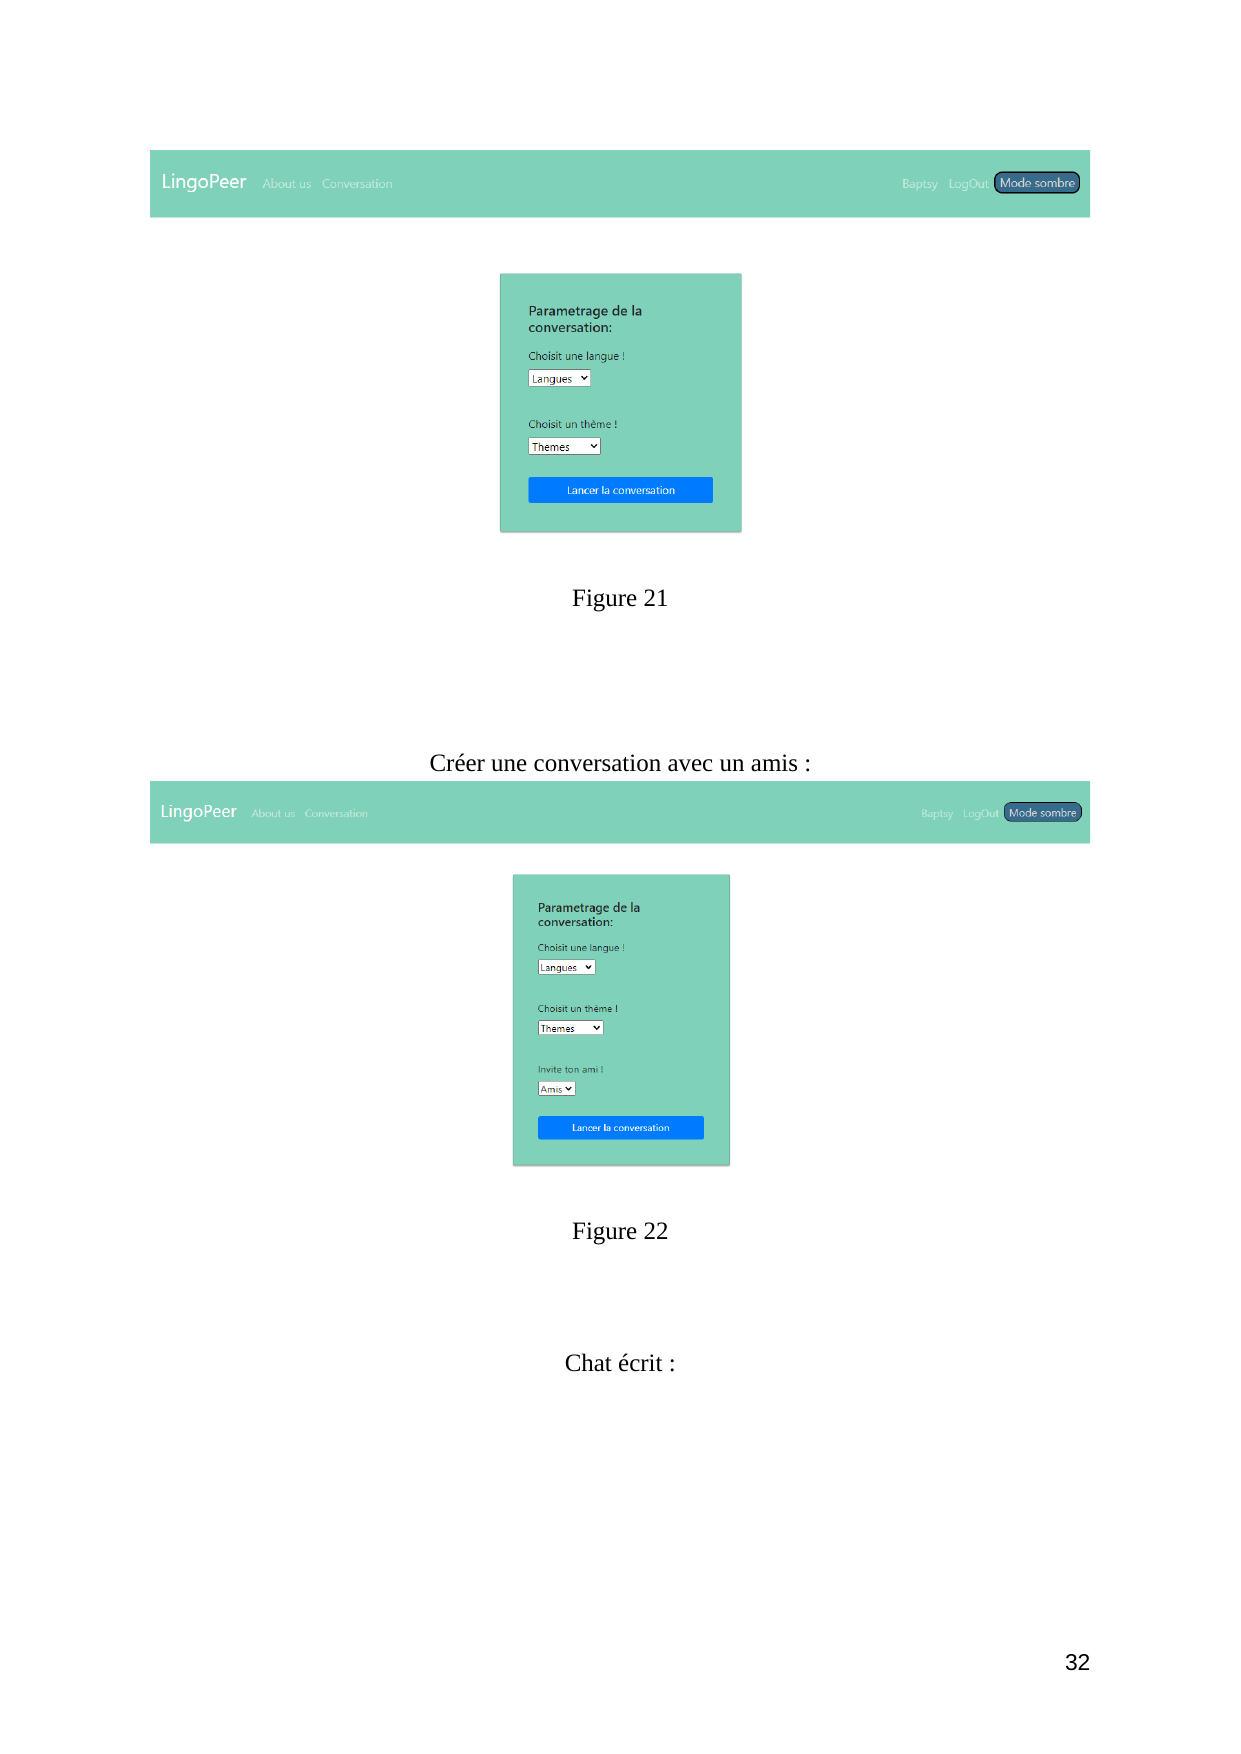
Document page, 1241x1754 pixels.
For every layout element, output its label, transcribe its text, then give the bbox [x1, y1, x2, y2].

text Chat écrit : [150, 1348, 1090, 1377]
text Créer une conversation avec un amis : [150, 748, 1090, 777]
text Figure 22 [150, 1216, 1090, 1245]
picture [150, 781, 1091, 1213]
picture [150, 150, 1091, 580]
text Figure 21 [150, 583, 1090, 612]
